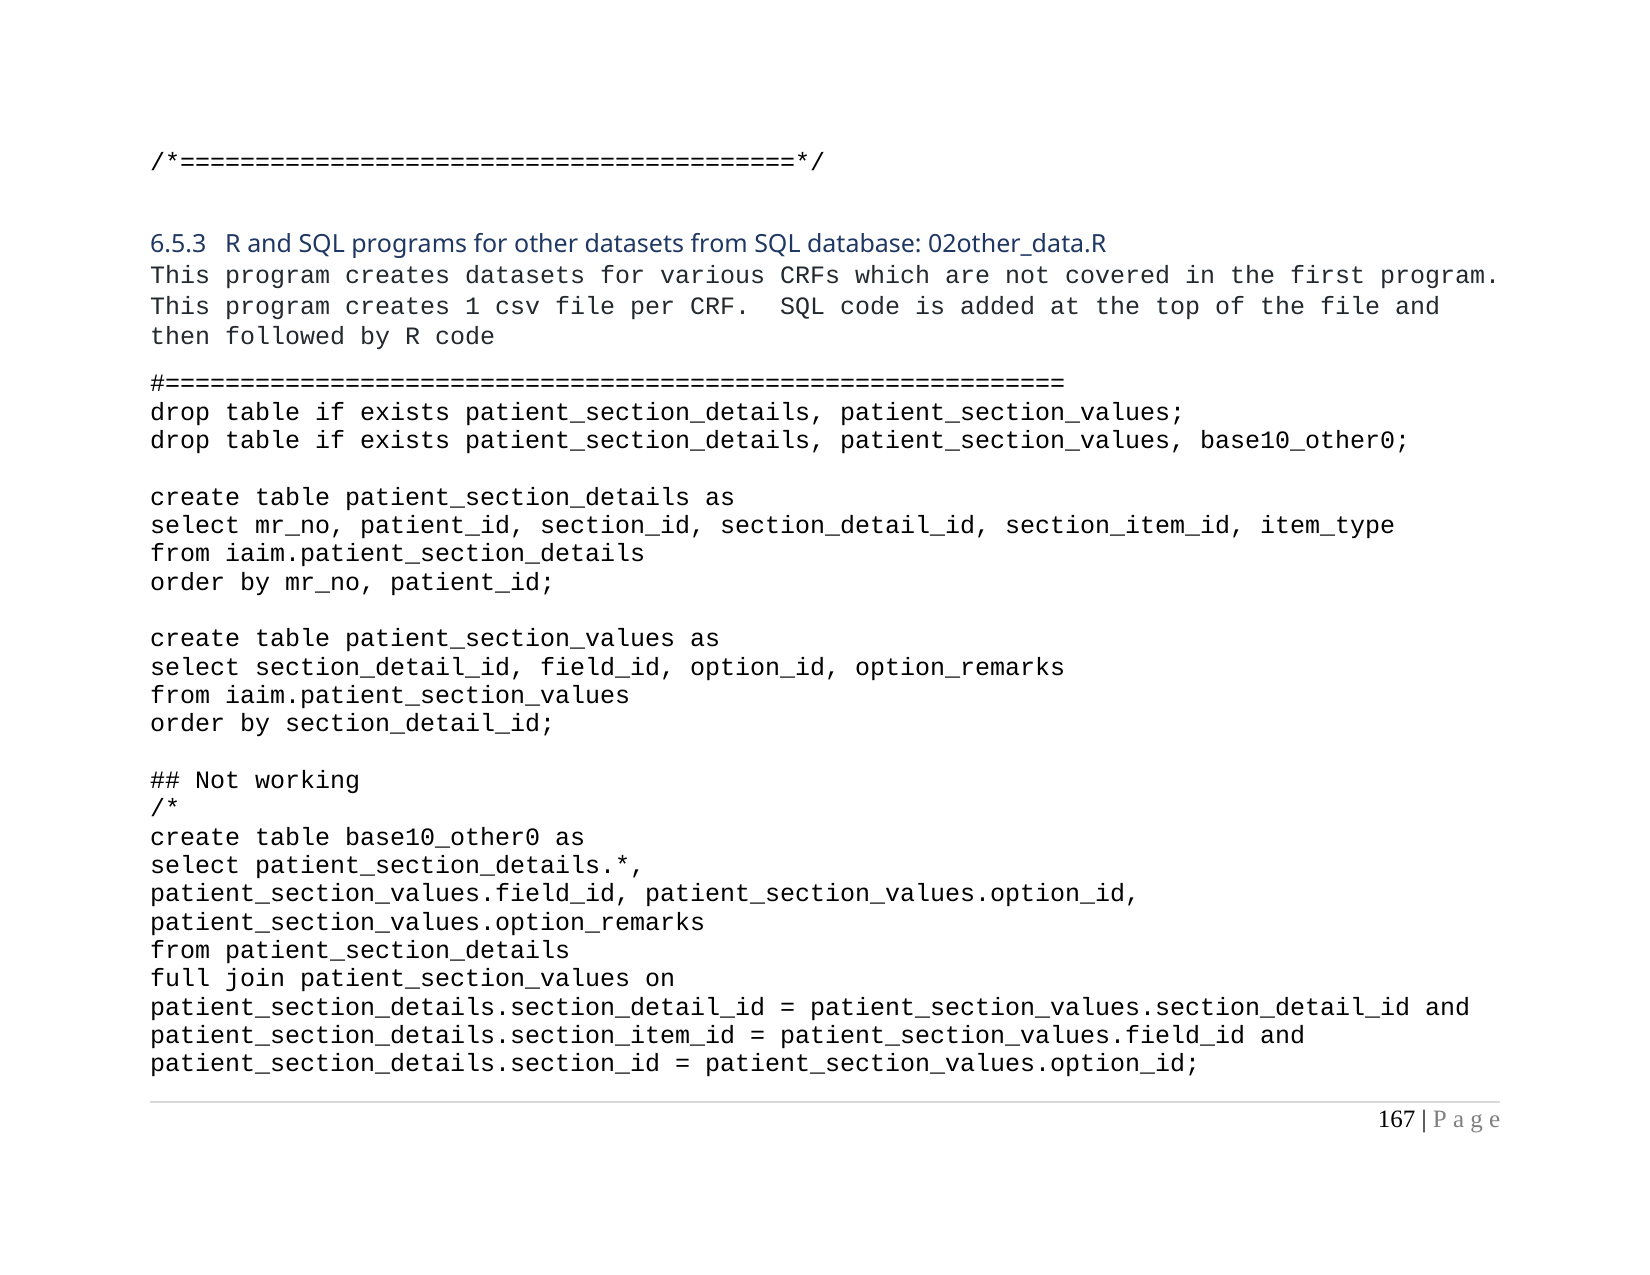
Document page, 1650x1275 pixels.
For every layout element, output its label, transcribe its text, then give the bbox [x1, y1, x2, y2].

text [150, 150, 1500, 178]
text drop table if exists patient_section_details, patient_section_values; [150, 399, 1500, 428]
text create table patient_section_values as [150, 626, 1500, 654]
text #============================================================ [150, 371, 1500, 399]
text order by section_detail_id; [150, 711, 1500, 739]
text from patient_section_details [150, 938, 1500, 966]
text from iaim.patient_section_values [150, 683, 1500, 711]
text patient_section_details.section_detail_id = patient_section_values.section_detail_id and [150, 994, 1500, 1023]
text /* [150, 796, 1500, 824]
text patient_section_details.section_item_id = patient_section_values.field_id and [150, 1023, 1500, 1051]
text create table patient_section_details as [150, 484, 1500, 513]
text select section_detail_id, field_id, option_id, option_remarks [150, 654, 1500, 683]
text drop table if exists patient_section_details, patient_section_values, base10_other0; [150, 428, 1500, 456]
text patient_section_values.field_id, patient_section_values.option_id, patient_section_values.option_remarks [150, 881, 1500, 938]
text create table base10_other0 as [150, 824, 1500, 853]
subtitle R and SQL programs for other datasets from SQL database: 02other_data.R [150, 226, 1500, 260]
text from iaim.patient_section_details [150, 541, 1500, 569]
text full join patient_section_values on [150, 966, 1500, 994]
text select mr_no, patient_id, section_id, section_detail_id, section_item_id, item_type [150, 513, 1500, 541]
text order by mr_no, patient_id; [150, 569, 1500, 598]
text select patient_section_details.*, [150, 853, 1500, 881]
text This program creates datasets for various CRFs which are not covered in the first program. This program creates 1 csv file per CRF. SQL code is added at the top of the file and then followed by R code [150, 291, 1500, 352]
text ## Not working [150, 768, 1500, 796]
text patient_section_details.section_id = patient_section_values.option_id; [150, 1051, 1500, 1079]
